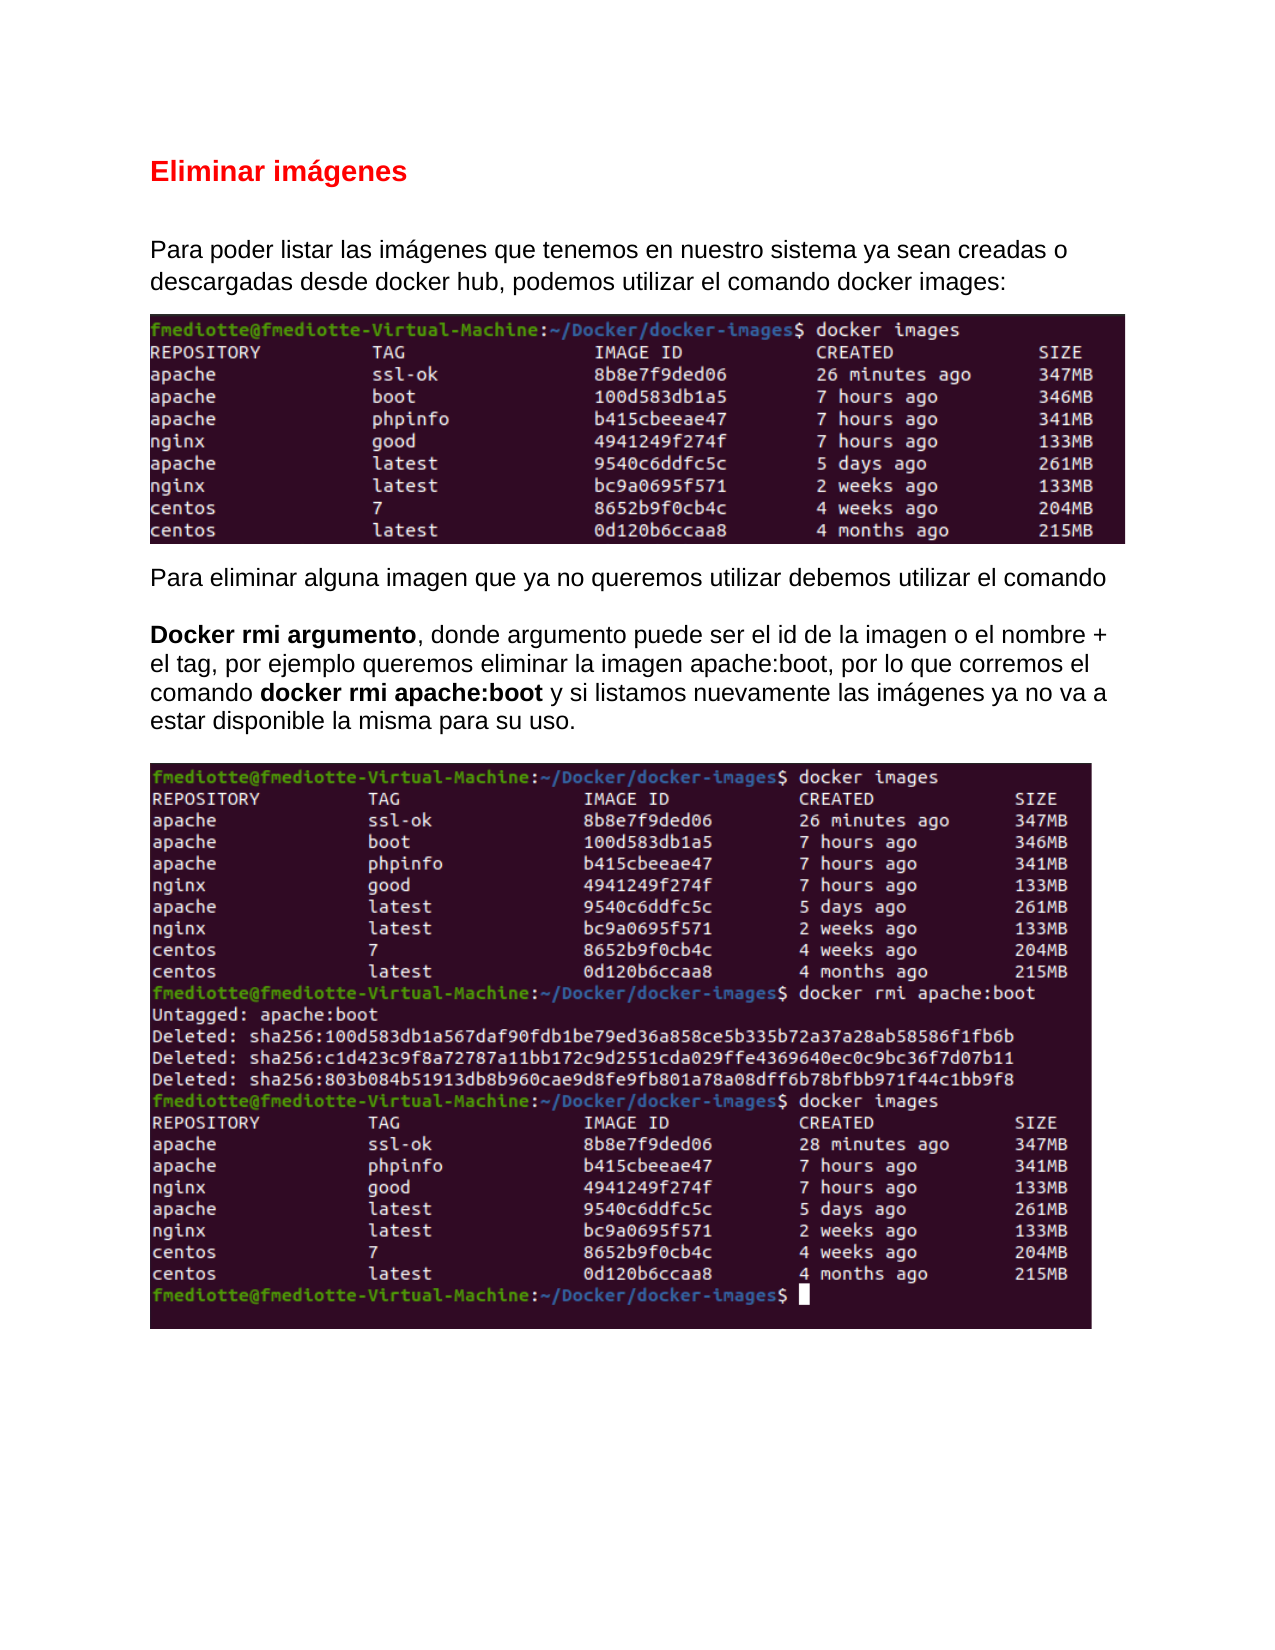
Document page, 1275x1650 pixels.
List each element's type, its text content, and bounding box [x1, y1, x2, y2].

text Docker rmi argumento, donde argumento puede ser el id de la imagen o el nombre + el tag, por ejemplo queremos eliminar la imagen apache:boot, por lo que corremos el comando docker rmi apache:boot y si listamos nuevamente las imágenes ya no va a estar disponible la misma para su uso. [150, 620, 1125, 735]
text Para eliminar alguna imagen que ya no queremos utilizar debemos utilizar el comando [150, 563, 1125, 591]
text Para poder listar las imágenes que tenemos en nuestro sistema ya sean creadas o descargadas desde docker hub, podemos utilizar el comando docker images: [150, 235, 1125, 295]
picture [150, 314, 1125, 544]
subtitle Eliminar imágenes [150, 154, 1125, 188]
picture [150, 763, 1092, 1329]
